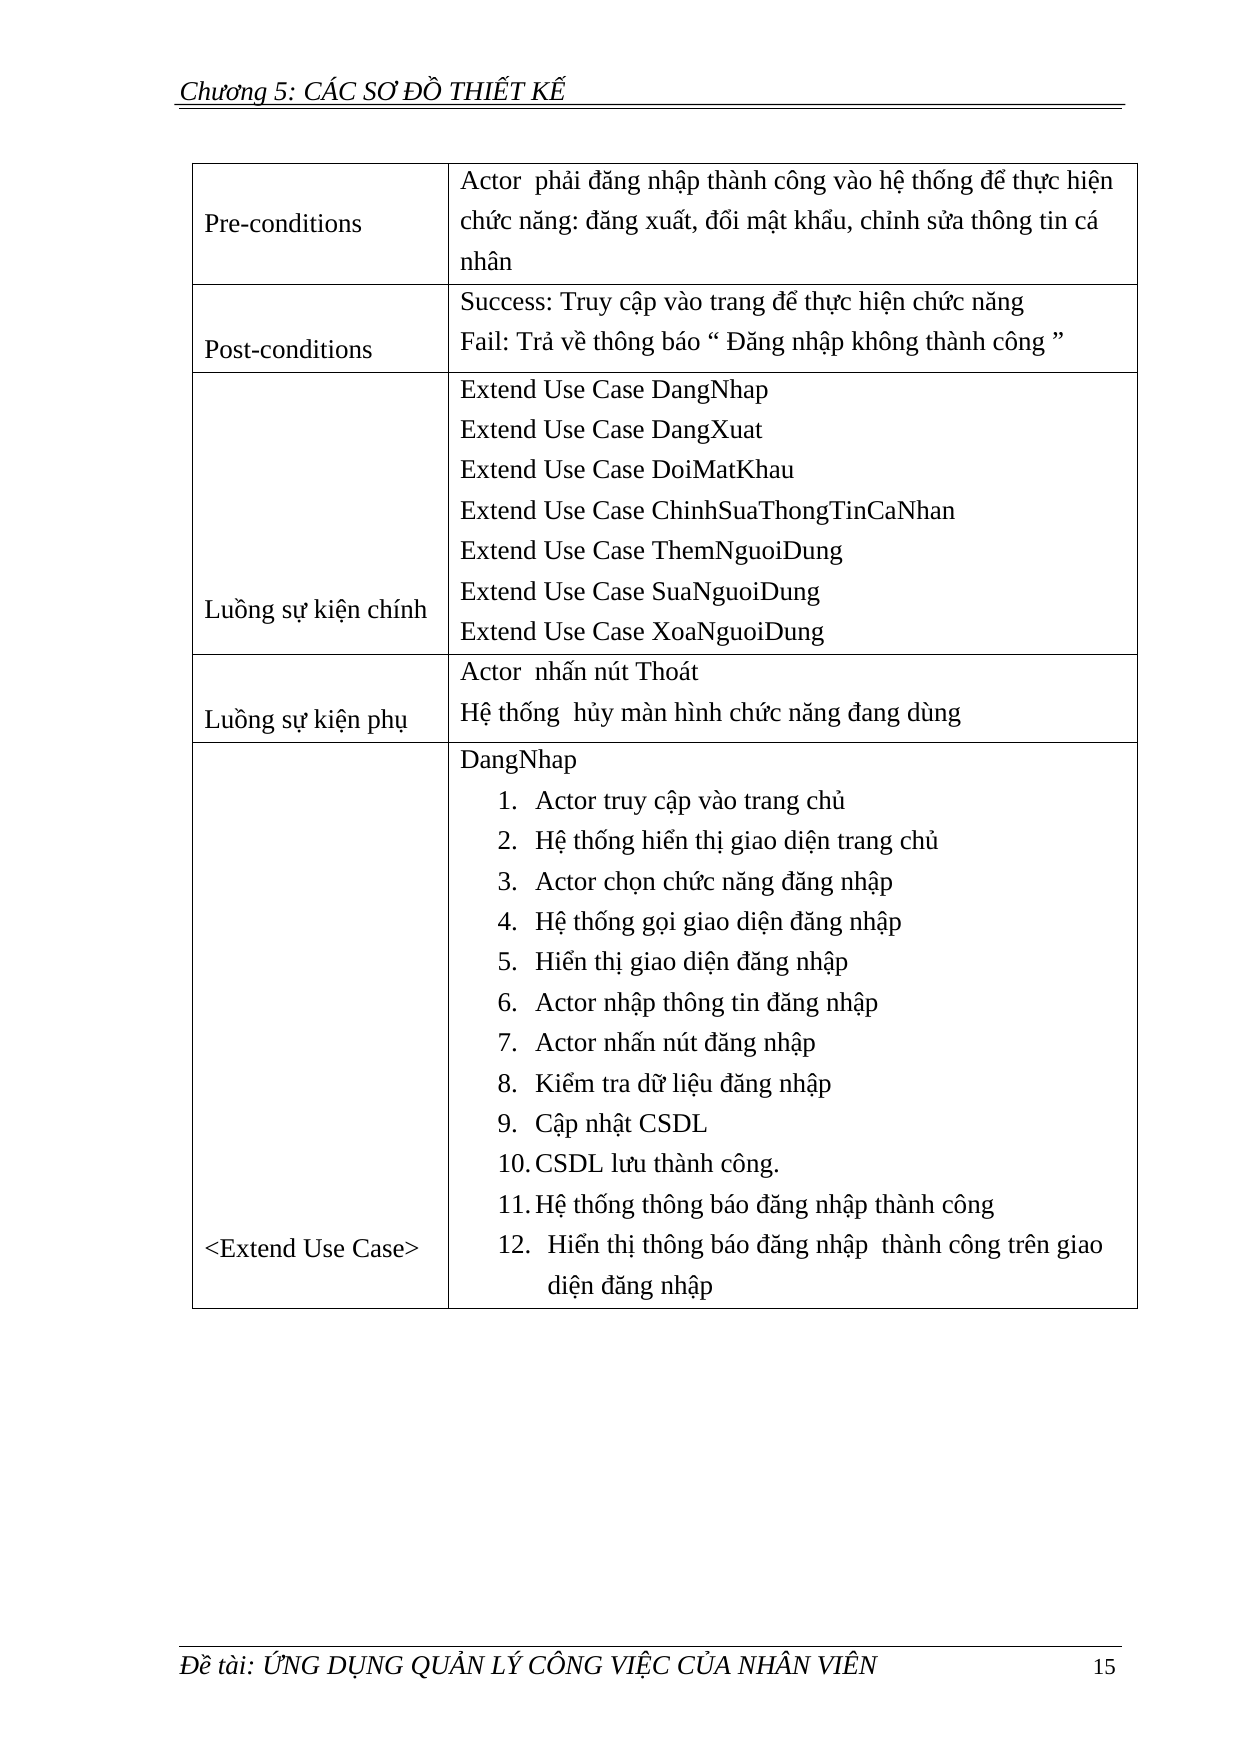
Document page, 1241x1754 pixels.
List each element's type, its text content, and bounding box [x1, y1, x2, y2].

table_cell Success: Truy cập vào trang để thực hiện chức năng Fail: Trả về thông báo “ Đăng nhập không thành công ” [449, 285, 1137, 372]
table_cell Extend Use Case DangNhap Extend Use Case DangXuat Extend Use Case DoiMatKhau Extend Use Case ChinhSuaThongTinCaNhan Extend Use Case ThemNguoiDung Extend Use Case SuaNguoiDung Extend Use Case XoaNguoiDung [449, 373, 1137, 654]
table_cell Luồng sự kiện chính [193, 373, 448, 654]
table_cell Post-conditions [193, 285, 448, 372]
table_cell Luồng sự kiện phụ [193, 655, 448, 742]
table_header Actor phải đăng nhập thành công vào hệ thống để thực hiện chức năng: đăng xuất, đổi mật khẩu, chỉnh sửa thông tin cá nhân [449, 164, 1137, 283]
table_header Pre-conditions [193, 164, 448, 283]
table_cell DangNhap Actor truy cập vào trang chủ Hệ thống hiển thị giao diện trang chủ Actor chọn chức năng đăng nhập Hệ thống gọi giao diện đăng nhập Hiển thị giao diện đăng nhập Actor nhập thông tin đăng nhập Actor nhấn nút đăng nhập Kiểm tra dữ liệu đăng nhập Cập nhật CSDL CSDL lưu thành công. Hệ thống thông báo đăng nhập thành công Hiển thị thông báo đăng nhập thành công trên giao diện đăng nhập [449, 743, 1137, 1308]
table_cell Actor nhấn nút Thoát Hệ thống hủy màn hình chức năng đang dùng [449, 655, 1137, 742]
table_cell <Extend Use Case> [193, 743, 448, 1308]
